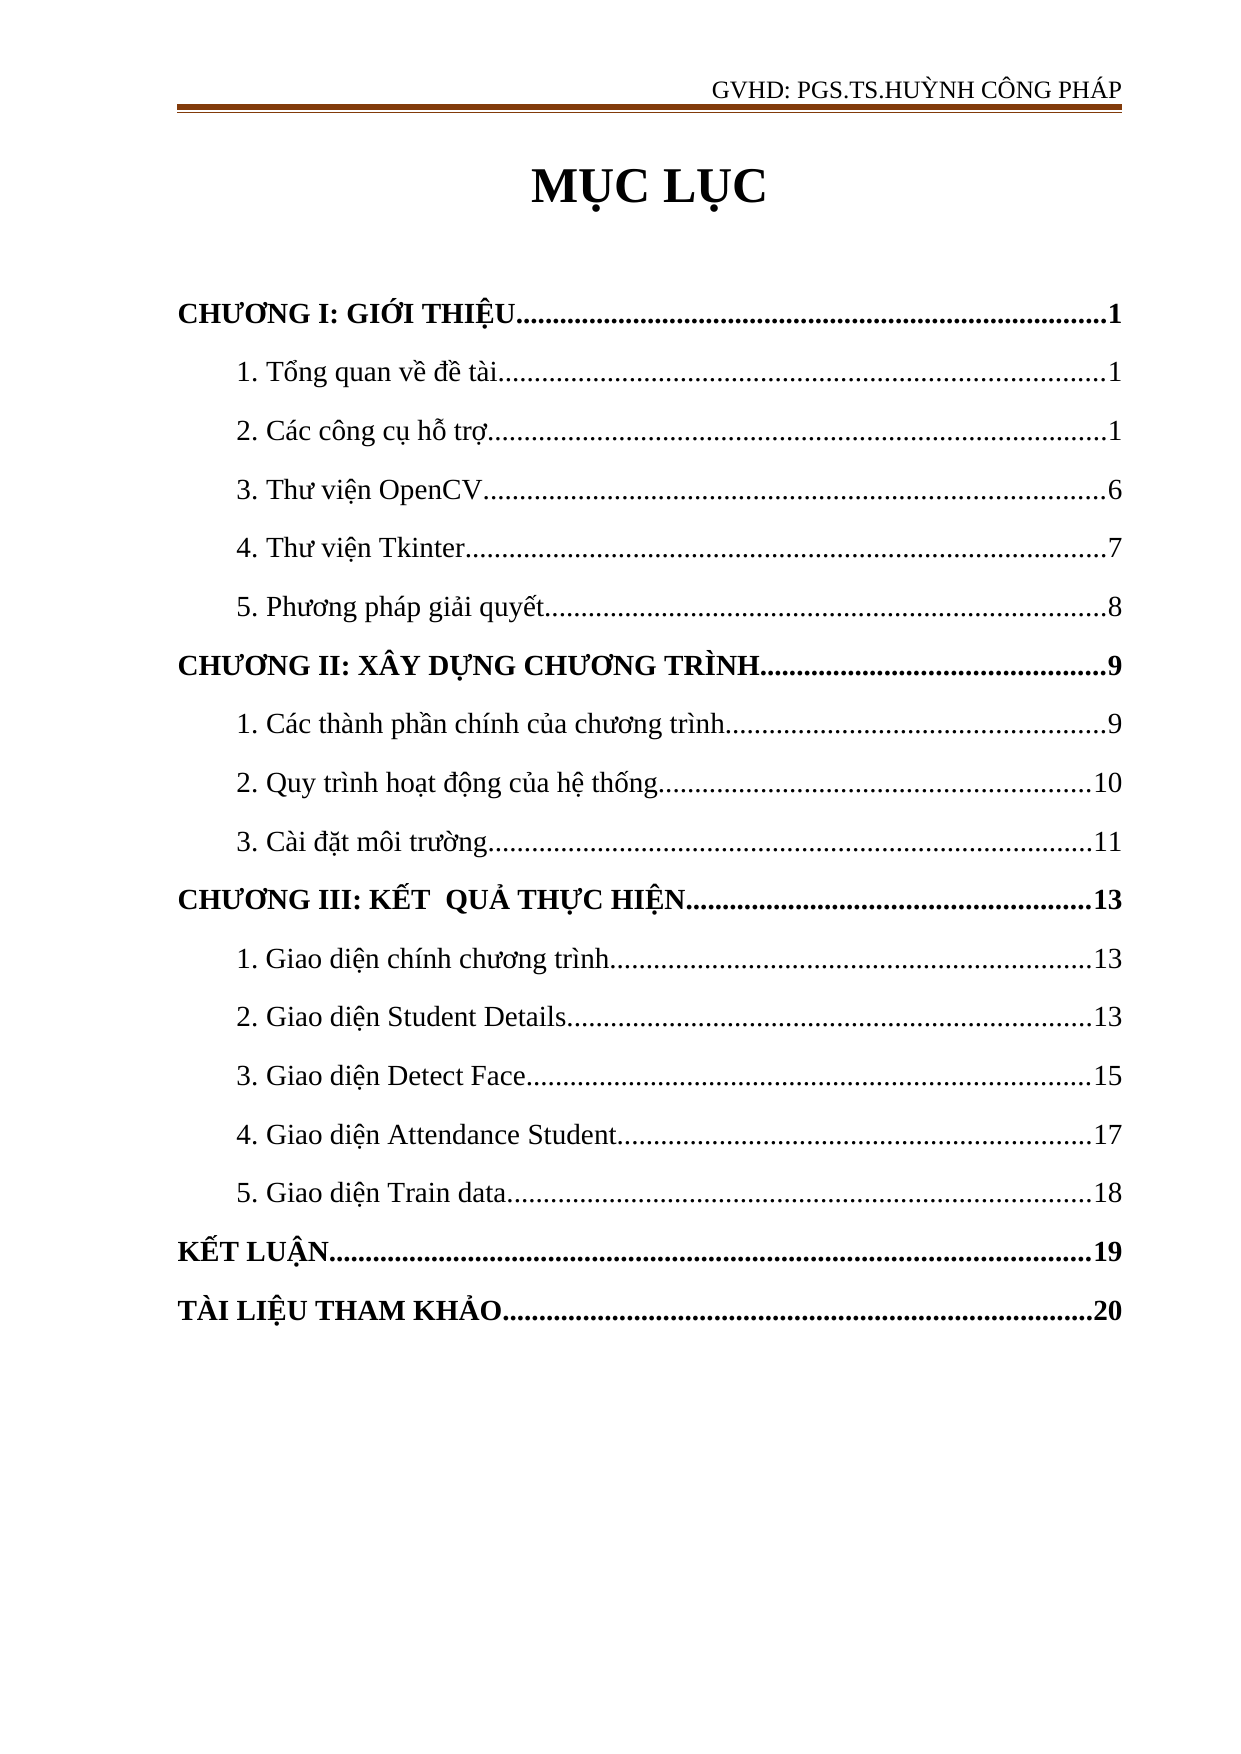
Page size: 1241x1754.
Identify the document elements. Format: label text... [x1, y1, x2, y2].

text MỤC LỤC [177, 156, 1122, 213]
